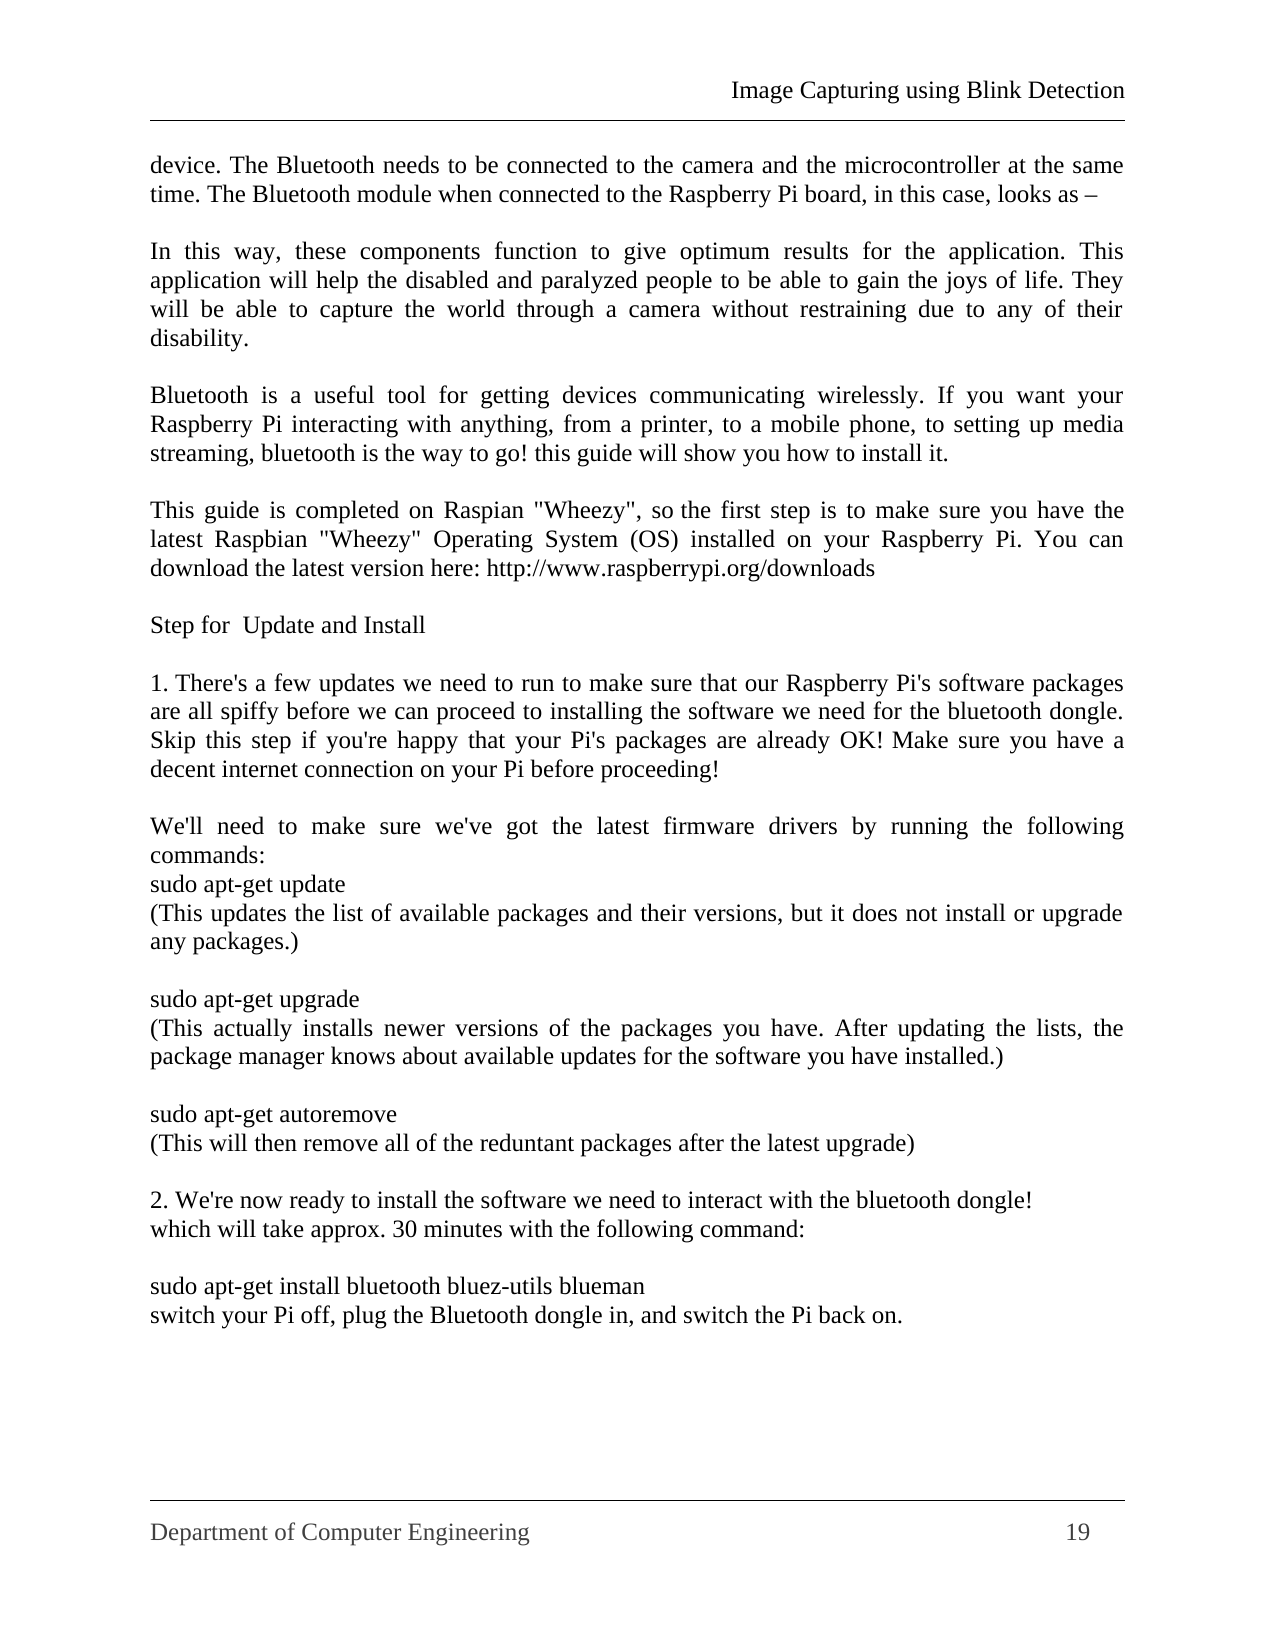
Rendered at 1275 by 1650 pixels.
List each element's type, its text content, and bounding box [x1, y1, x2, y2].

text sudo apt-get upgrade [150, 984, 1125, 1013]
text Bluetooth is a useful tool for getting devices communicating wirelessly. If you want your Raspberry Pi interacting with anything, from a printer, to a mobile phone, to setting up media streaming, bluetooth is the way to go! this guide will show you how to install it. [150, 380, 1125, 466]
text 1. There's a few updates we need to run to make sure that our Raspberry Pi's software packages are all spiffy before we can proceed to installing the software we need for the bluetooth dongle. Skip this step if you're happy that your Pi's packages are already OK! Make sure you have a decent internet connection on your Pi before proceeding! [150, 668, 1125, 783]
text (This will then remove all of the reduntant packages after the latest upgrade) [150, 1128, 1125, 1156]
text In this way, these components function to give optimum results for the application. This application will help the disabled and paralyzed people to be able to gain the joys of life. They will be able to capture the world through a camera without restraining due to any of their disability. [150, 236, 1125, 351]
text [150, 150, 1125, 208]
text This guide is completed on Raspian "Wheezy", so the first step is to make sure you have the latest Raspbian "Wheezy" Operating System (OS) installed on your Raspberry Pi. You can download the latest version here: http://www.raspberrypi.org/downloads [150, 495, 1125, 581]
text sudo apt-get install bluetooth bluez-utils blueman [150, 1271, 1125, 1300]
text (This updates the list of available packages and their versions, but it does not install or upgrade any packages.) [150, 898, 1125, 955]
text We'll need to make sure we've got the latest firmware drivers by running the following commands: [150, 811, 1125, 869]
text switch your Pi off, plug the Bluetooth dongle in, and switch the Pi back on. [150, 1300, 1125, 1329]
text sudo apt-get autoremove [150, 1099, 1125, 1128]
text 2. We're now ready to install the software we need to interact with the bluetooth dongle! [150, 1185, 1125, 1214]
text (This actually installs newer versions of the packages you have. After updating the lists, the package manager knows about available updates for the software you have installed.) [150, 1013, 1125, 1070]
text sudo apt-get update [150, 869, 1125, 898]
text which will take approx. 30 minutes with the following command: [150, 1214, 1125, 1243]
text Step for Update and Install [150, 610, 1125, 639]
